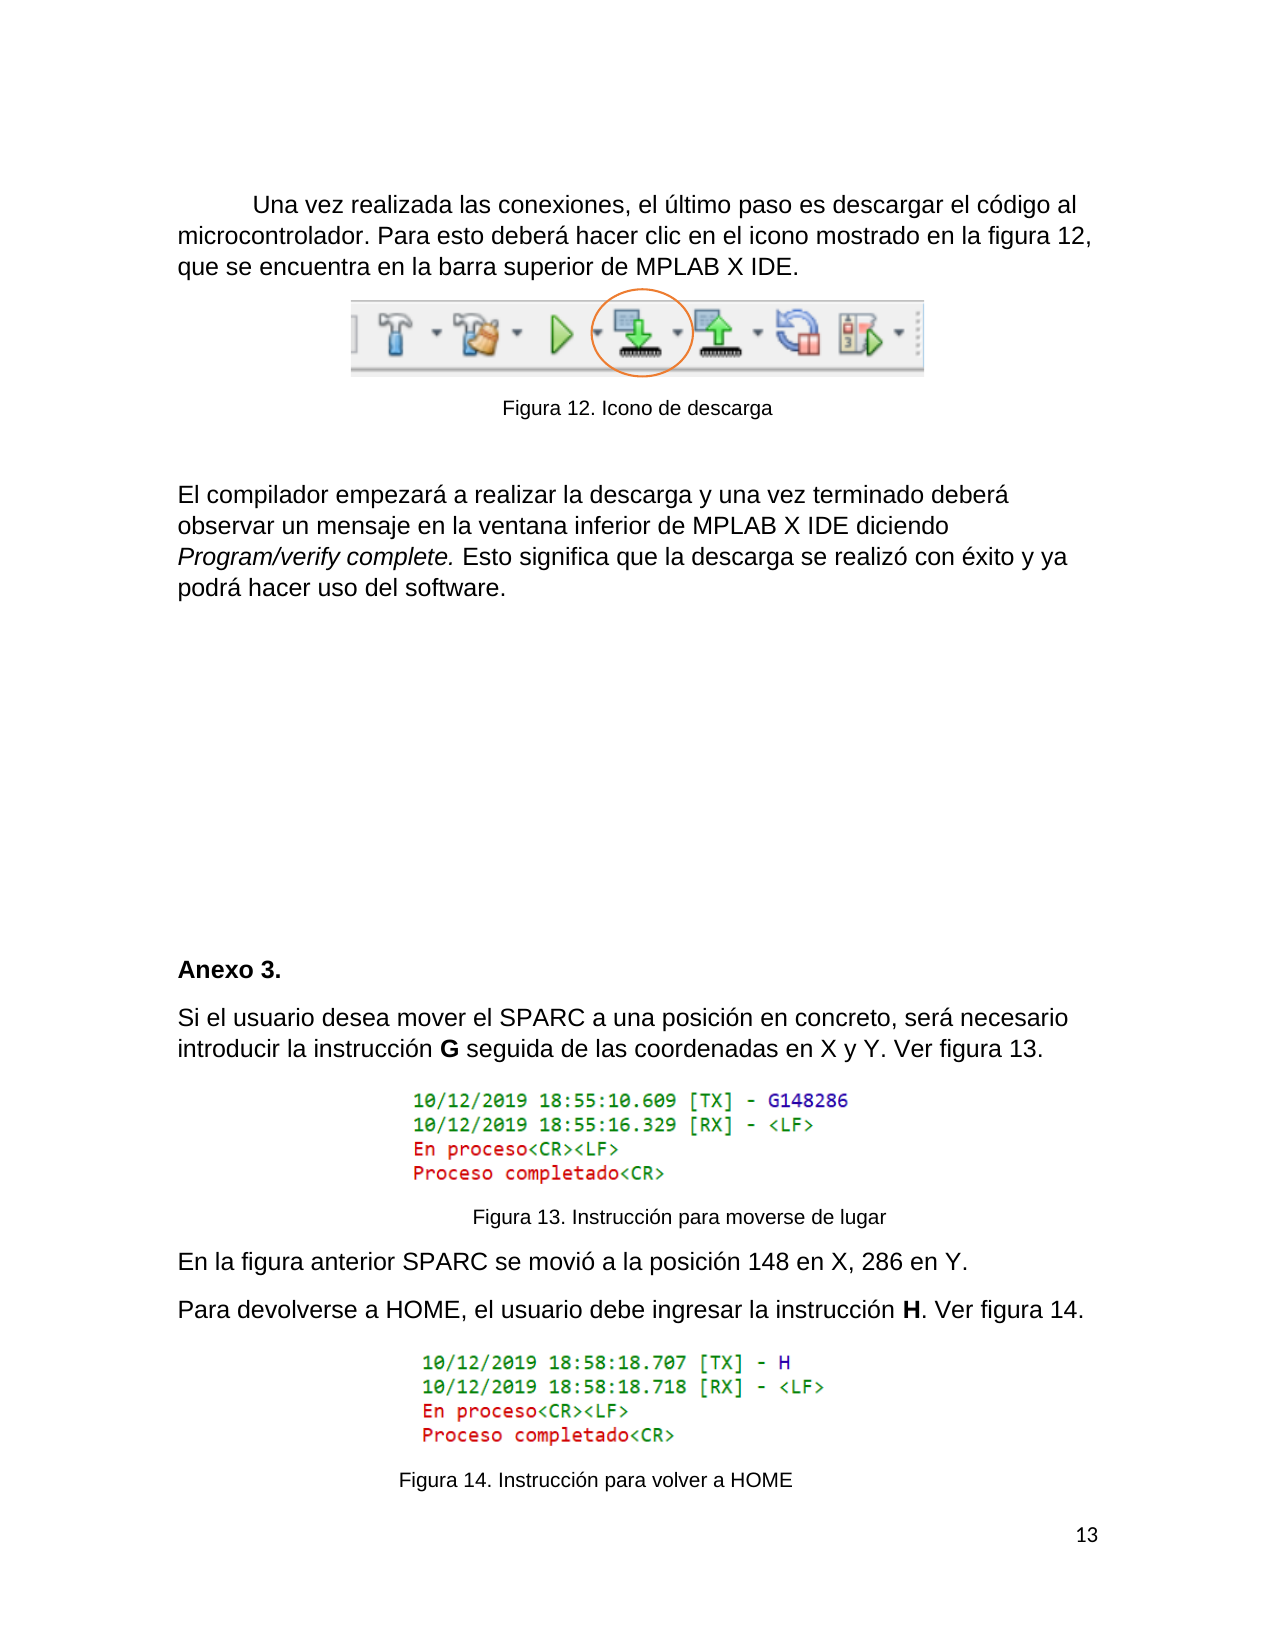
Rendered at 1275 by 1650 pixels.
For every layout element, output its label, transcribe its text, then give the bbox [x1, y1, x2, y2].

text El compilador empezará a realizar la descarga y una vez terminado deberá observar un mensaje en la ventana inferior de MPLAB X IDE diciendo Program/verify complete. Esto significa que la descarga se realizó con éxito y ya podrá hacer uso del software. [177, 480, 1098, 602]
picture [350, 300, 628, 377]
picture [421, 1342, 854, 1449]
picture [656, 300, 925, 377]
text En la figura anterior SPARC se movió a la posición 148 en X, 286 en Y. [177, 1247, 1098, 1276]
text Anexo 3. [177, 955, 1098, 984]
text Para devolverse a HOME, el usuario debe ingresar la instrucción H. Ver figura 14. [177, 1295, 1098, 1323]
text Figura 13. Instrucción para moverse de lugar [398, 1204, 1098, 1228]
text Si el usuario desea mover el SPARC a una posición en concreto, será necesario introducir la instrucción G seguida de las coordenadas en X y Y. Ver figura 13. [177, 1003, 1098, 1063]
text Figura 14. Instrucción para volver a HOME [325, 1468, 1098, 1492]
picture [413, 1081, 862, 1186]
text Una vez realizada las conexiones, el último paso es descargar el código al microcontrolador. Para esto deberá hacer clic en el icono mostrado en la figura 12, que se encuentra en la barra superior de MPLAB X IDE. [177, 190, 1098, 281]
picture [593, 300, 691, 375]
text Figura 12. Icono de descarga [177, 395, 1098, 419]
